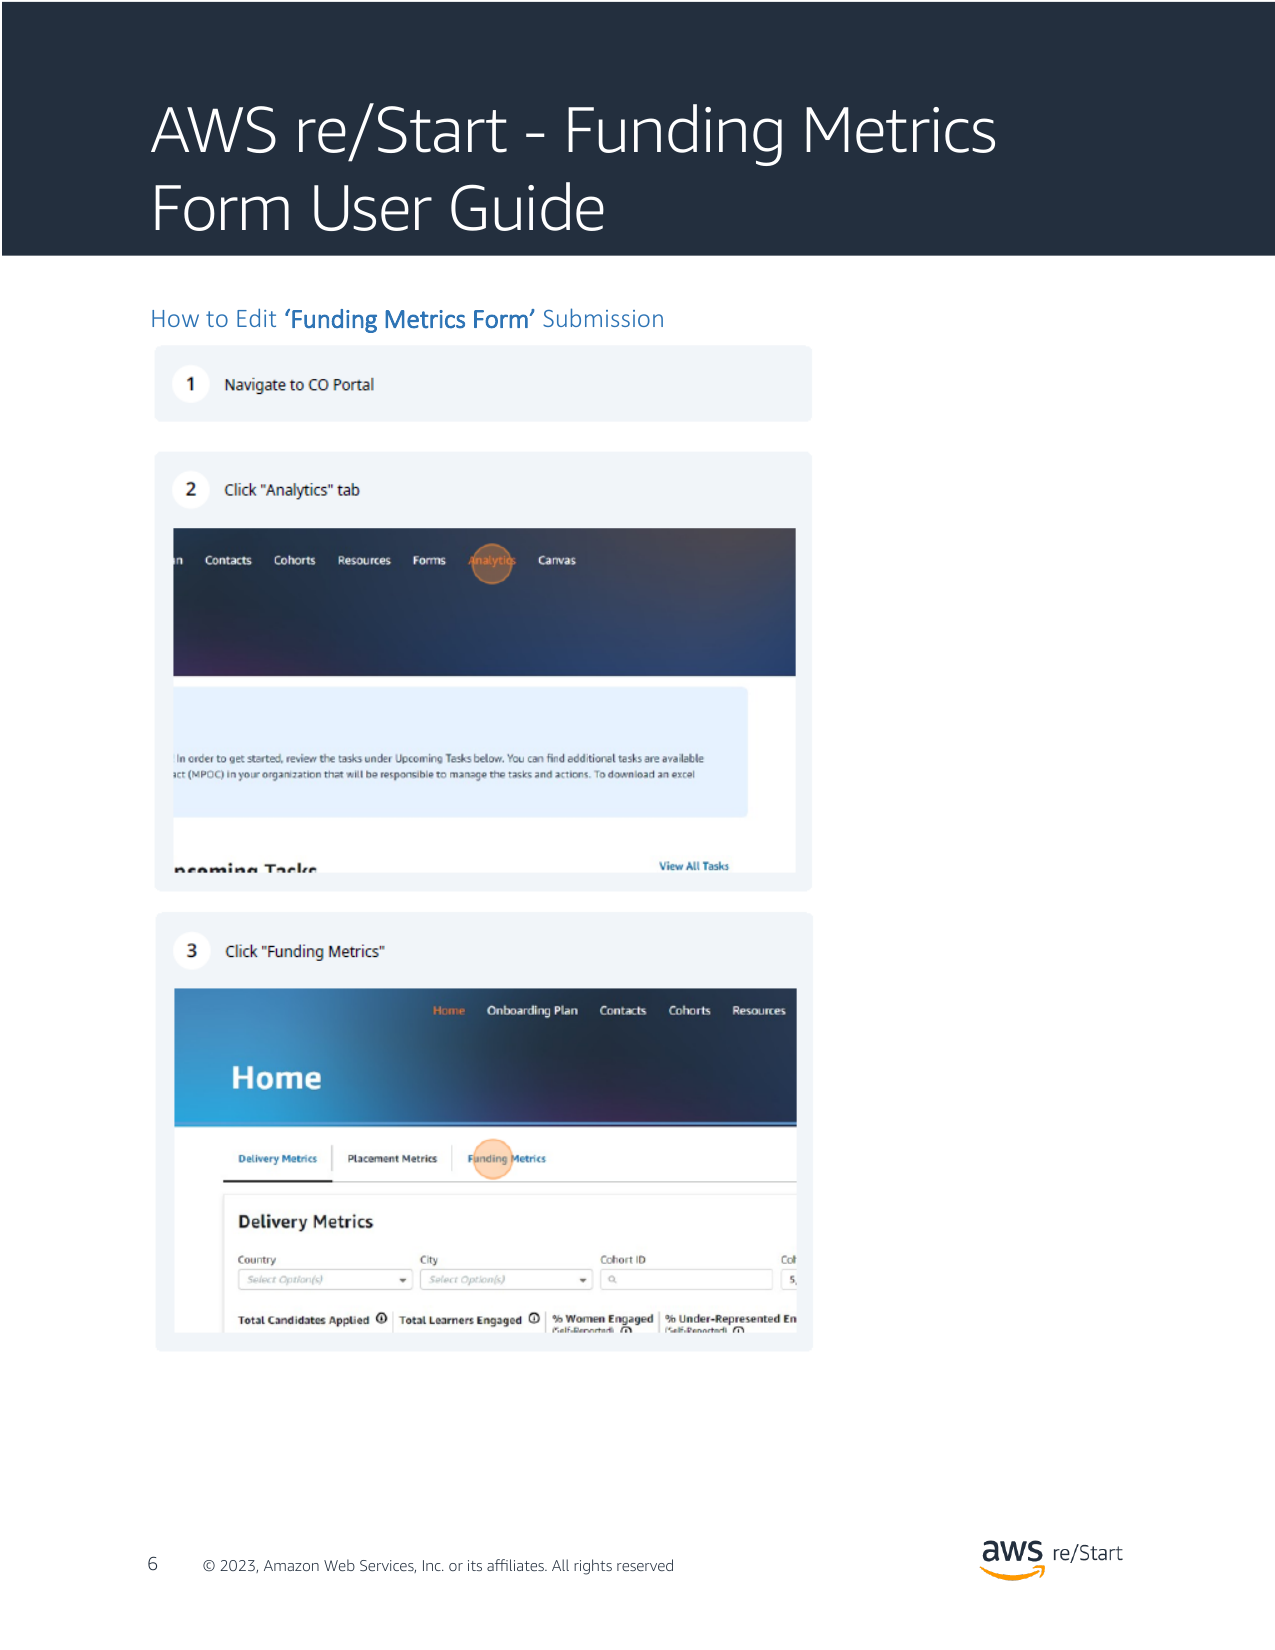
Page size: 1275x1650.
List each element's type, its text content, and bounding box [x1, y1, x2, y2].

subtitle How to Edit ‘Funding Metrics Form’ Submission [150, 301, 1125, 334]
picture [976, 1537, 1125, 1584]
